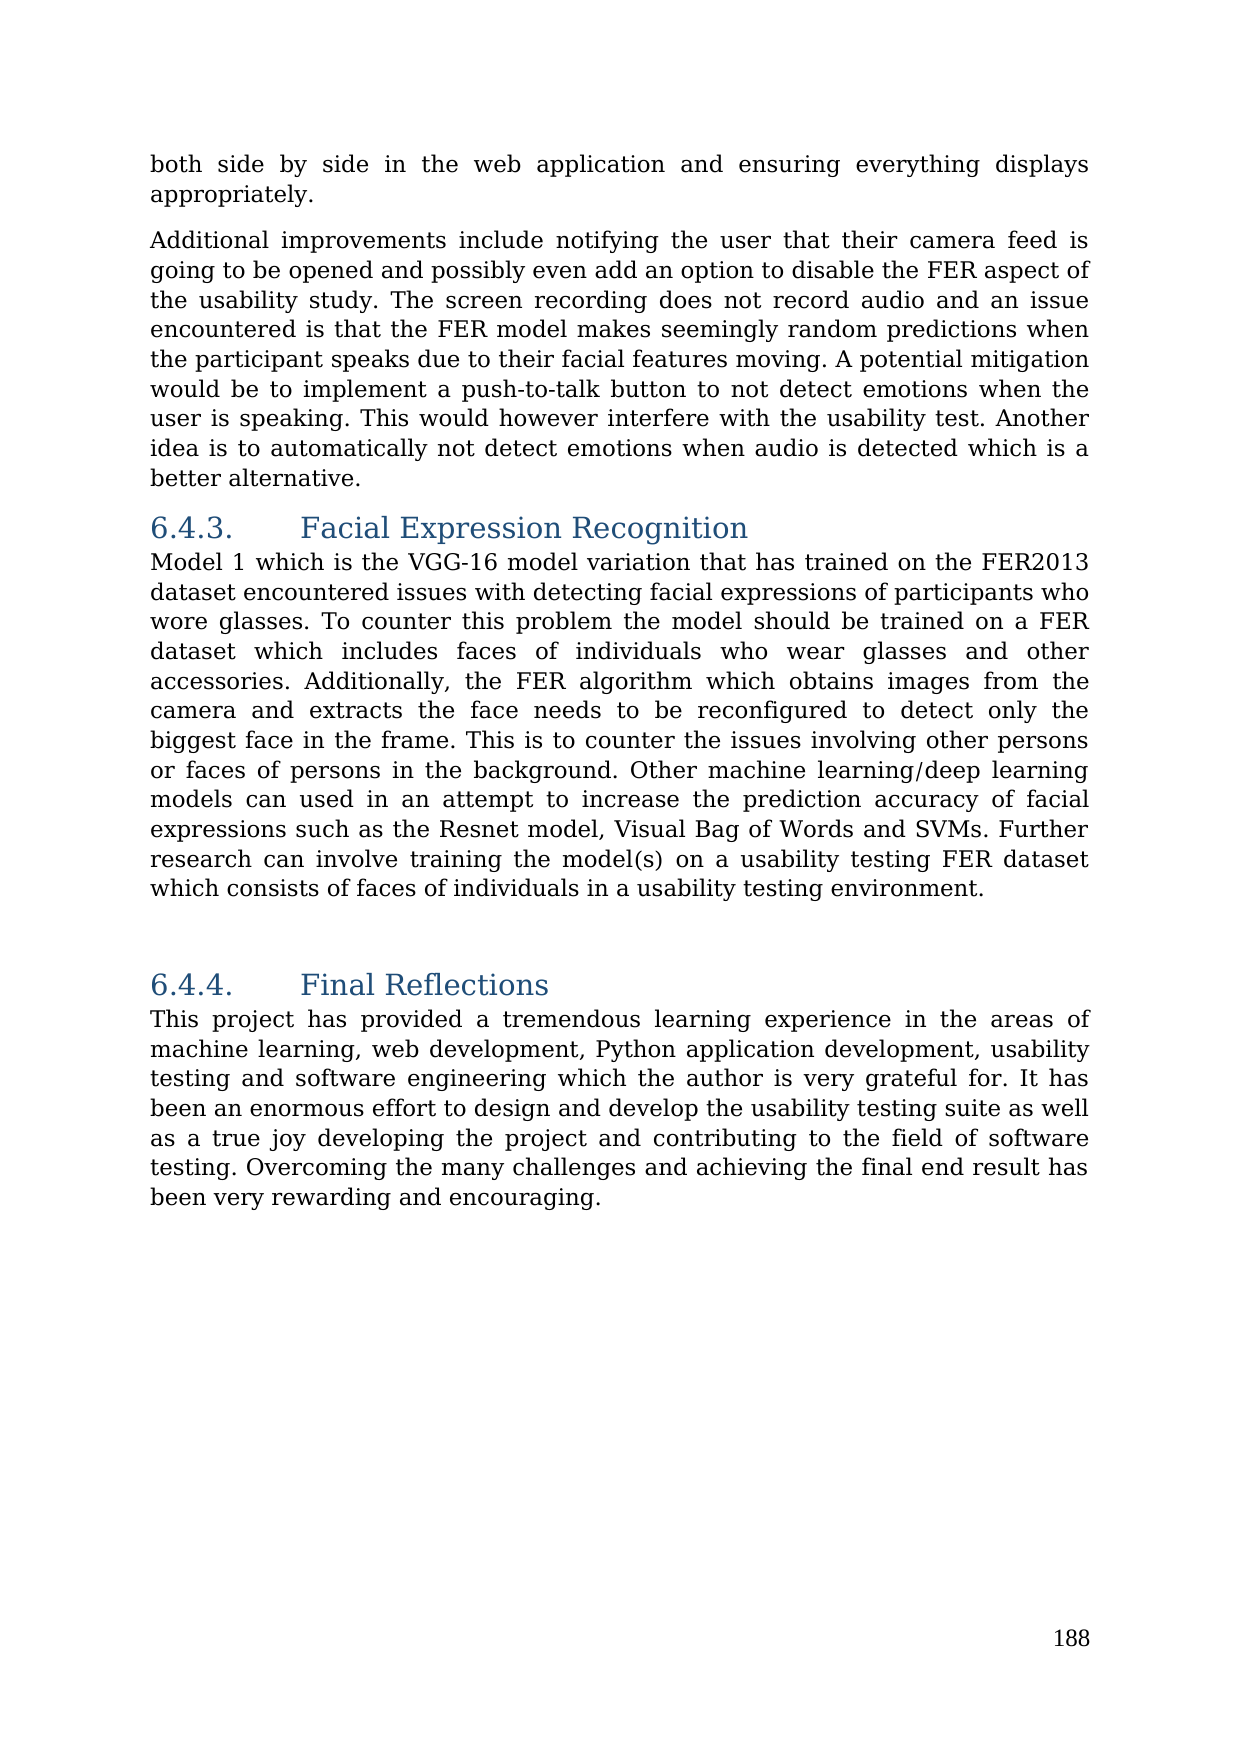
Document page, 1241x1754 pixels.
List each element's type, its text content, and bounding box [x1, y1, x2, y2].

text This project has provided a tremendous learning experience in the areas of machine learning, web development, Python application development, usability testing and software engineering which the author is very grateful for. It has been an enormous effort to design and develop the usability testing suite as well as a true joy developing the project and contributing to the field of software testing. Overcoming the many challenges and achieving the final end result has been very rewarding and encouraging. [150, 1004, 1090, 1210]
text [150, 150, 1090, 207]
text Model 1 which is the VGG-16 model variation that has trained on the FER2013 dataset encountered issues with detecting facial expressions of participants who wore glasses. To counter this problem the model should be trained on a FER dataset which includes faces of individuals who wear glasses and other accessories. Additionally, the FER algorithm which obtains images from the camera and extracts the face needs to be reconfigured to detect only the biggest face in the frame. This is to counter the issues involving other persons or faces of persons in the background. Other machine learning/deep learning models can used in an attempt to increase the prediction accuracy of facial expressions such as the Resnet model, Visual Bag of Words and SVMs. Further research can involve training the model(s) on a usability testing FER dataset which consists of faces of individuals in a usability testing environment. [150, 548, 1090, 902]
text Additional improvements include notifying the user that their camera feed is going to be opened and possibly even add an option to disable the FER aspect of the usability study. The screen recording does not record audio and an issue encountered is that the FER model makes seemingly random predictions when the participant speaks due to their facial features moving. A potential mitigation would be to implement a push-to-talk button to not detect emotions when the user is speaking. This would however interfere with the usability test. Another idea is to automatically not detect emotions when audio is detected which is a better alternative. [150, 226, 1090, 491]
subtitle Final Reflections [150, 967, 1090, 1002]
subtitle Facial Expression Recognition [150, 510, 1090, 545]
